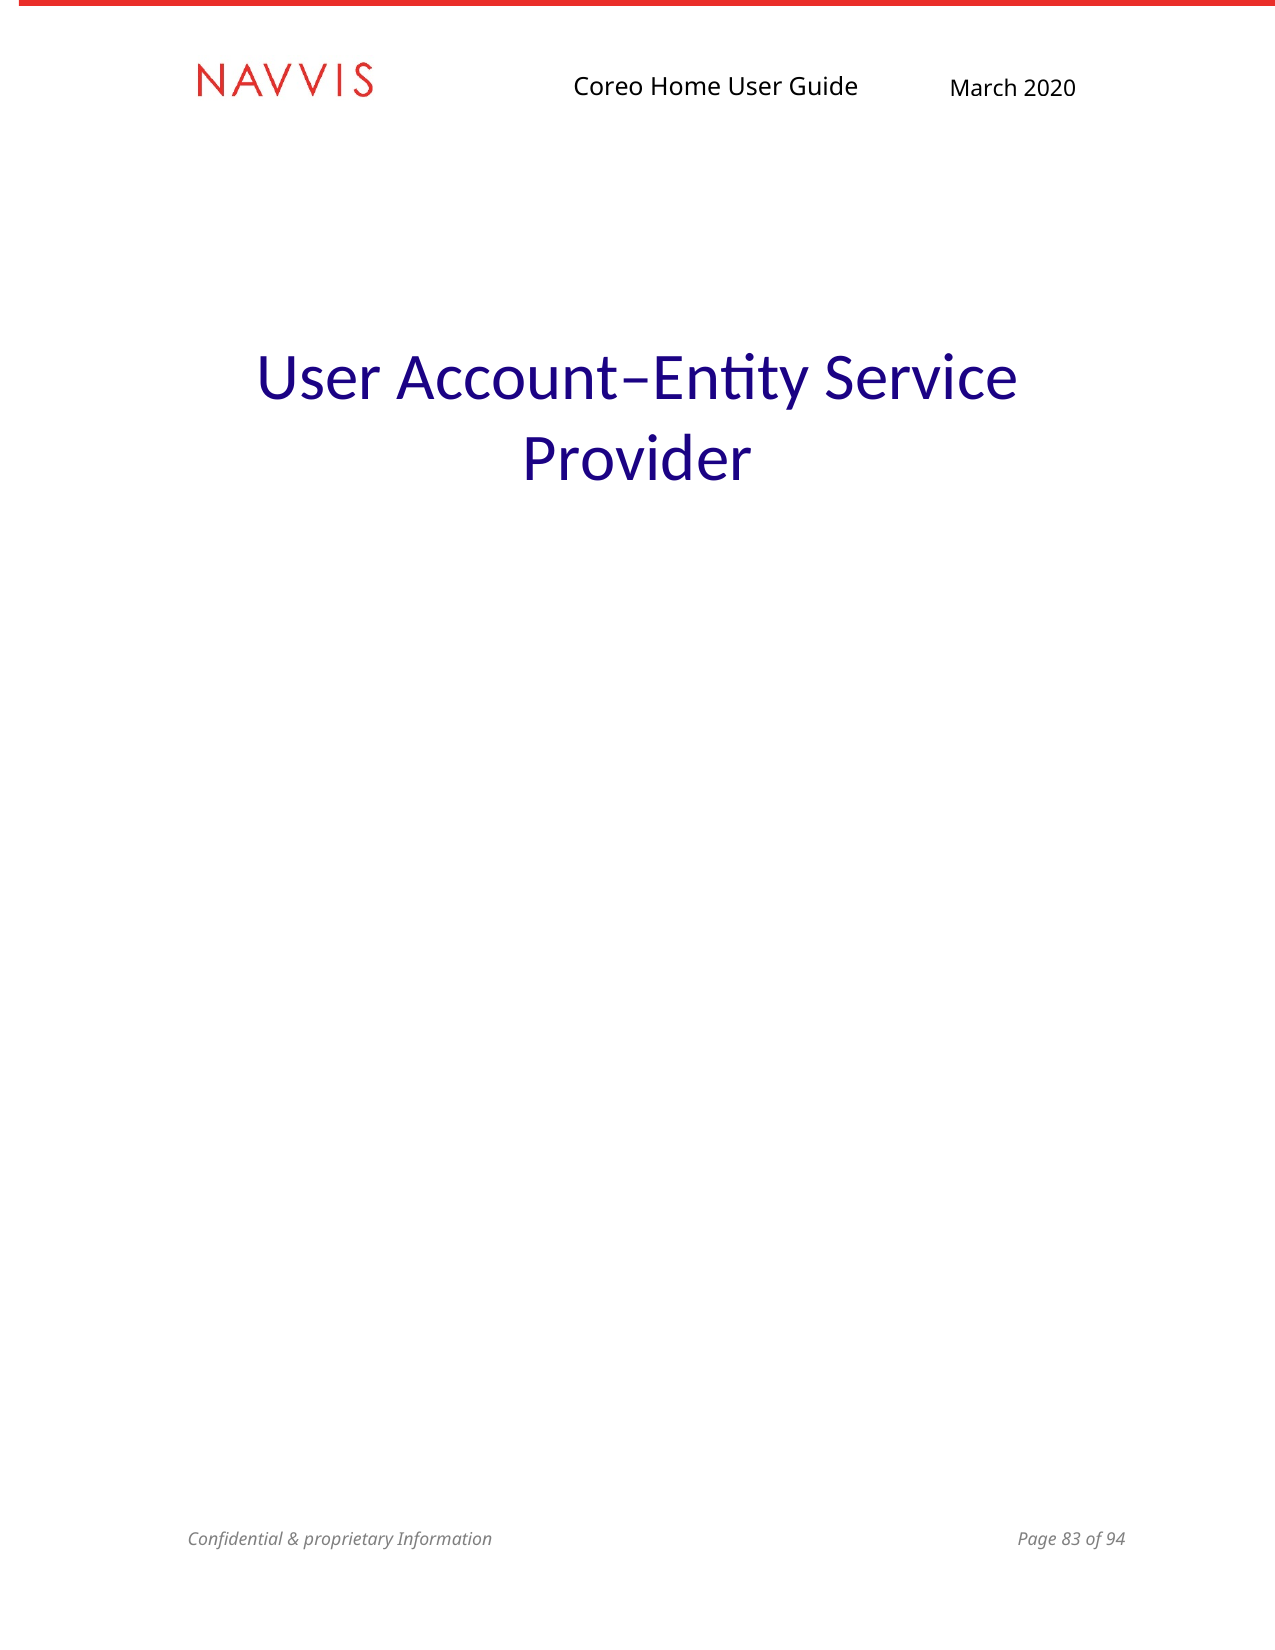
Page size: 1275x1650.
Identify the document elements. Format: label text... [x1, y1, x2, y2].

title User Account–Entity Service Provider [187, 334, 1087, 497]
picture [187, 55, 383, 104]
